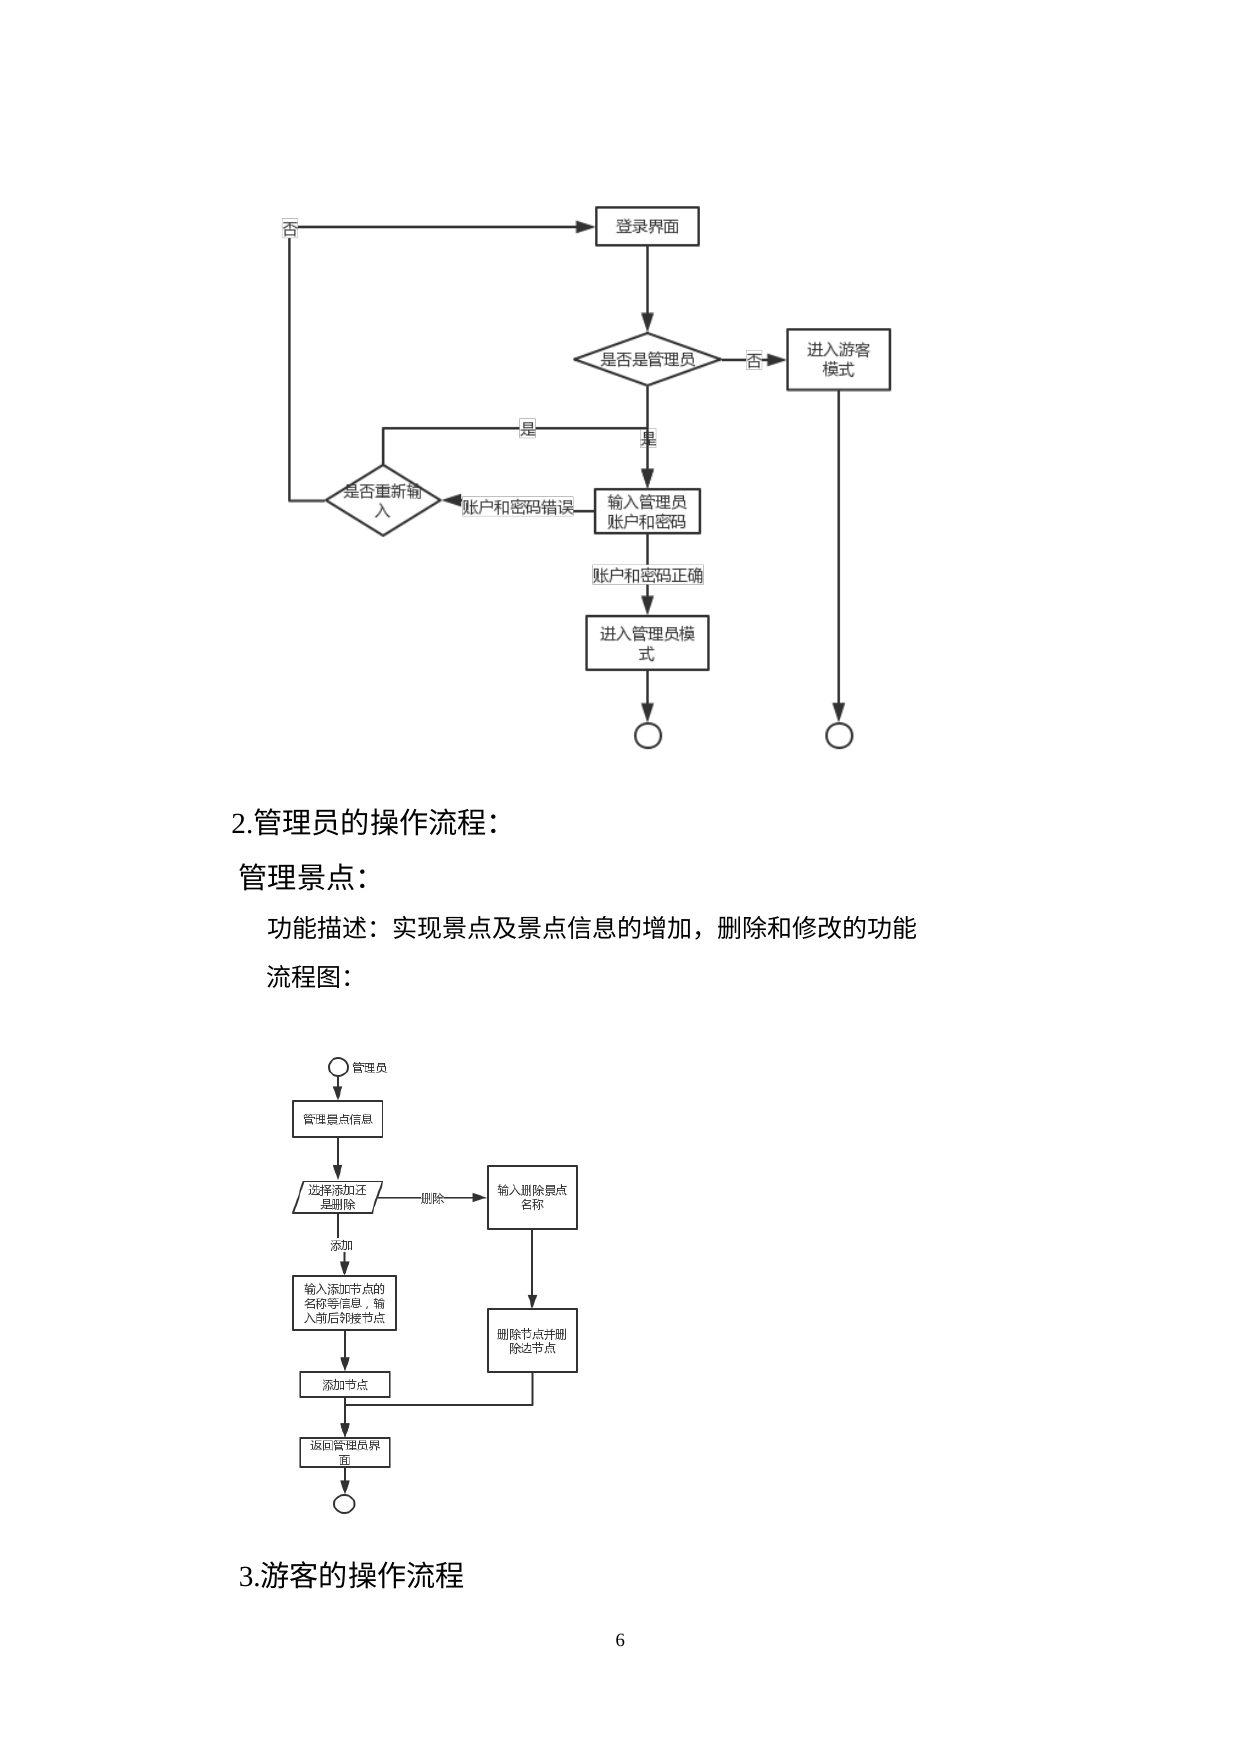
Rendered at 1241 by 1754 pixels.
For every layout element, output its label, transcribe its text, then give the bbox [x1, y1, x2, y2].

text 管理景点： [187, 854, 1053, 896]
text 2.管理员的操作流程： [187, 799, 1053, 842]
text 流程图： [187, 958, 1053, 994]
text 3.游客的操作流程 [187, 1553, 1053, 1595]
picture [231, 150, 929, 787]
picture [250, 1006, 605, 1541]
text 功能描述：实现景点及景点信息的增加，删除和修改的功能 [187, 909, 1053, 945]
